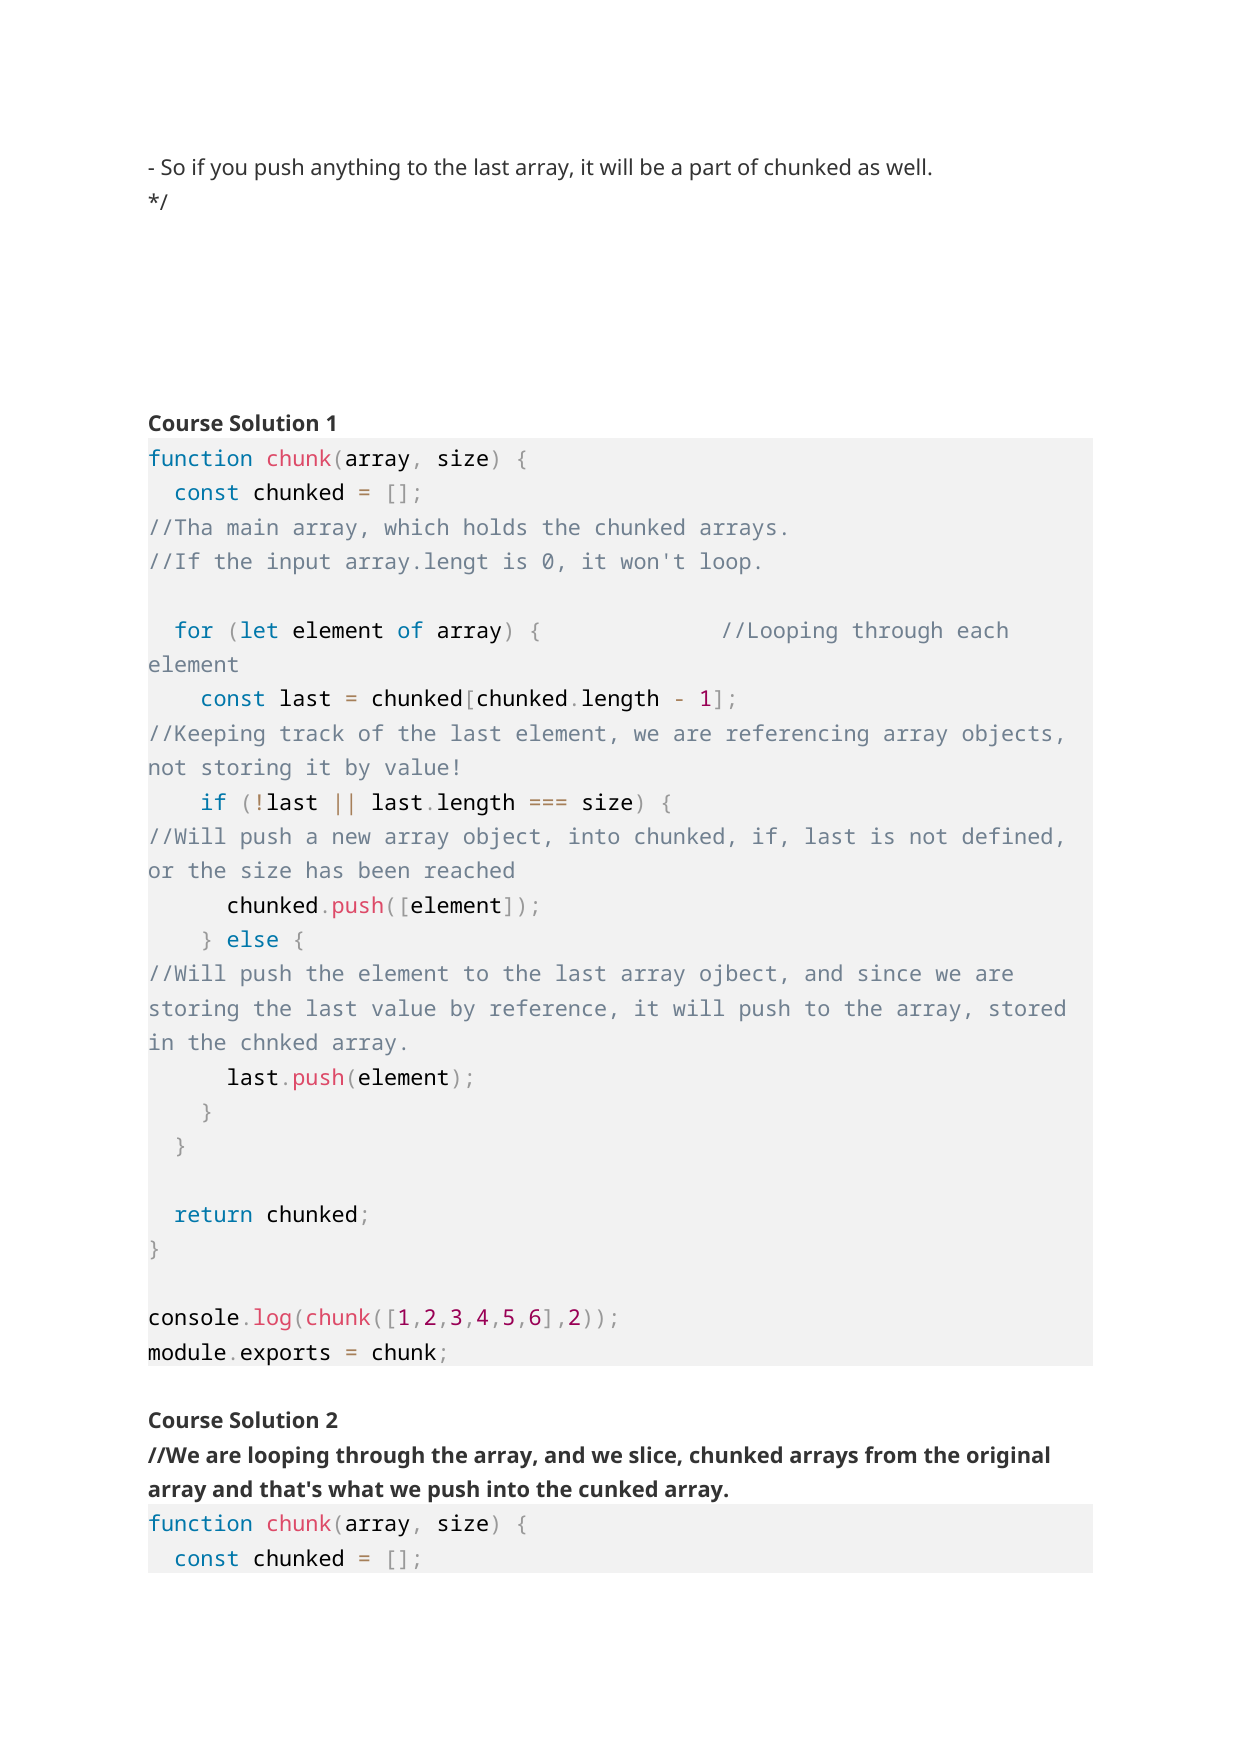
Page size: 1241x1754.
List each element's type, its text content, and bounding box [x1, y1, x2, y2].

text - So if you push anything to the last array, it will be a part of chunked as well. [148, 148, 1093, 182]
text //If the input array.lengt is 0, it won't loop. [148, 541, 1093, 610]
text } [148, 1091, 1093, 1126]
text return chunked; [148, 1194, 1093, 1229]
text } [148, 1229, 1093, 1263]
text } [148, 1126, 1093, 1160]
text last.push(element); [148, 1057, 1093, 1091]
text module.exports = chunk; [148, 1332, 1093, 1366]
text const chunked = []; [148, 473, 1093, 507]
text //Tha main array, which holds the chunked arrays. [148, 507, 1093, 541]
text function chunk(array, size) { [148, 1504, 1093, 1538]
text //Keeping track of the last element, we are referencing array objects, not storing it by value! [148, 713, 1093, 782]
text function chunk(array, size) { [148, 438, 1093, 473]
text const chunked = []; [148, 1538, 1093, 1573]
text chunked.push([element]); [148, 885, 1093, 919]
text for (let element of array) { //Looping through each element [148, 610, 1093, 679]
text console.log(chunk([1,2,3,4,5,6],2)); [148, 1298, 1093, 1332]
text //Will push a new array object, into chunked, if, last is not defined, or the size has been reached [148, 816, 1093, 885]
text Course Solution 2 [148, 1366, 1093, 1435]
text const last = chunked[chunked.length - 1]; [148, 679, 1093, 713]
text */ [148, 182, 1093, 216]
text } else { [148, 919, 1093, 954]
text if (!last || last.length === size) { [148, 782, 1093, 816]
text Course Solution 1 [148, 404, 1093, 438]
text //We are looping through the array, and we slice, chunked arrays from the original array and that's what we push into the cunked array. [148, 1435, 1093, 1504]
text //Will push the element to the last array ojbect, and since we are storing the last value by reference, it will push to the array, stored in the chnked array. [148, 954, 1093, 1057]
